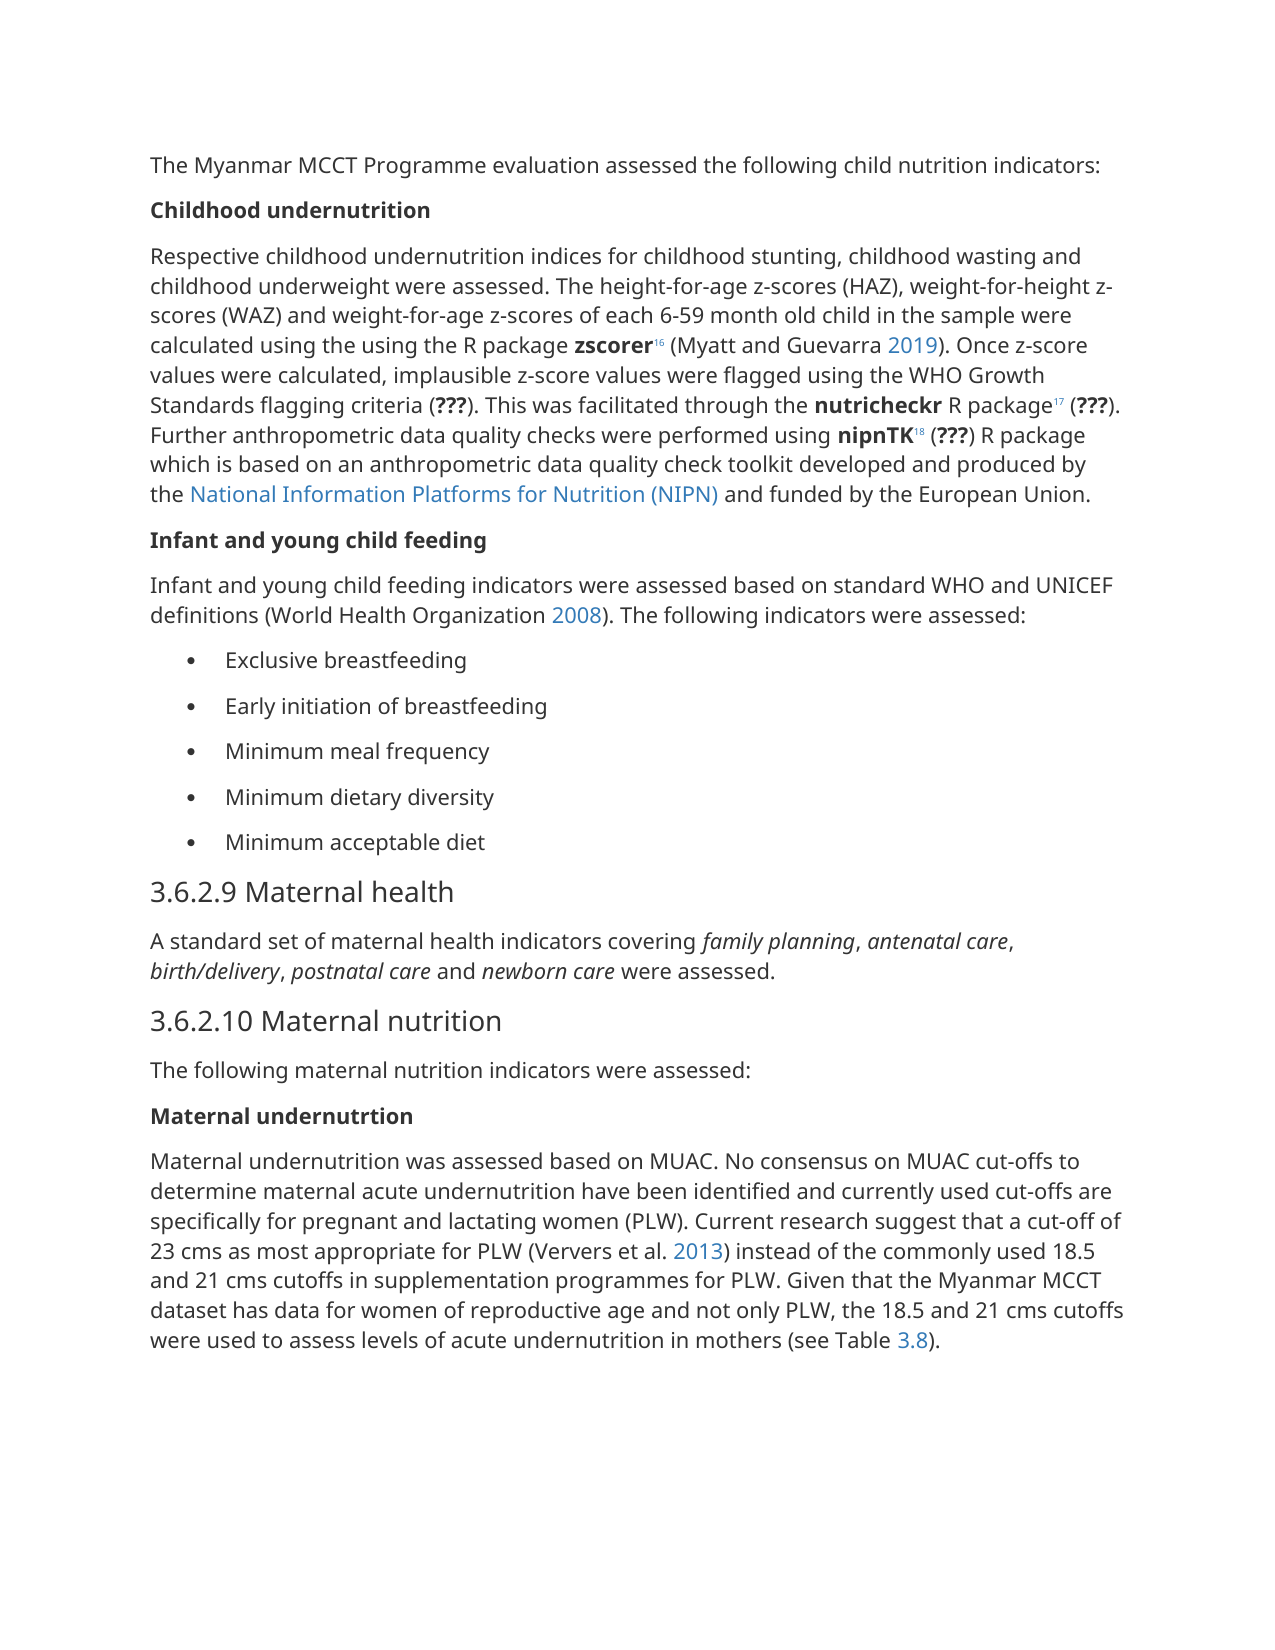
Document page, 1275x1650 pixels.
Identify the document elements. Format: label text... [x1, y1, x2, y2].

list Minimum acceptable diet [187, 827, 1125, 857]
list Early initiation of breastfeeding [187, 691, 1125, 720]
text Infant and young child feeding [150, 524, 1125, 554]
subtitle 3.6.2.9 Maternal health [150, 872, 1125, 911]
list Minimum dietary diversity [187, 781, 1125, 811]
list Exclusive breastfeeding [187, 645, 1125, 675]
list Minimum meal frequency [187, 736, 1125, 766]
text Maternal undernutrition was assessed based on MUAC. No consensus on MUAC cut-offs to determine maternal acute undernutrition have been identified and currently used cut-offs are specifically for pregnant and lactating women (PLW). Current research suggest that a cut-off of 23 cms as most appropriate for PLW (Ververs et al. 2013) instead of the commonly used 18.5 and 21 cms cutoffs in supplementation programmes for PLW. Given that the Myanmar MCCT dataset has data for women of reproductive age and not only PLW, the 18.5 and 21 cms cutoffs were used to assess levels of acute undernutrition in mothers (see Table 3.8). [150, 1146, 1125, 1355]
subtitle 3.6.2.10 Maternal nutrition [150, 1001, 1125, 1040]
text The following maternal nutrition indicators were assessed: [150, 1055, 1125, 1085]
text Maternal undernutrtion [150, 1101, 1125, 1131]
text Infant and young child feeding indicators were assessed based on standard WHO and UNICEF definitions (World Health Organization 2008). The following indicators were assessed: [150, 570, 1125, 629]
text Childhood undernutrition [150, 195, 1125, 225]
text Respective childhood undernutrition indices for childhood stunting, childhood wasting and childhood underweight were assessed. The height-for-age z-scores (HAZ), weight-for-height z-scores (WAZ) and weight-for-age z-scores of each 6-59 month old child in the sample were calculated using the using the R package zscorer16 (Myatt and Guevarra 2019). Once z-score values were calculated, implausible z-score values were flagged using the WHO Growth Standards flagging criteria (???). This was facilitated through the nutricheckr R package17 (???). Further anthropometric data quality checks were performed using nipnTK18 (???) R package which is based on an anthropometric data quality check toolkit developed and produced by the National Information Platforms for Nutrition (NIPN) and funded by the European Union. [150, 241, 1125, 509]
text A standard set of maternal health indicators covering family planning, antenatal care, birth/delivery, postnatal care and newborn care were assessed. [150, 926, 1125, 986]
text The Myanmar MCCT Programme evaluation assessed the following child nutrition indicators: [150, 150, 1125, 180]
